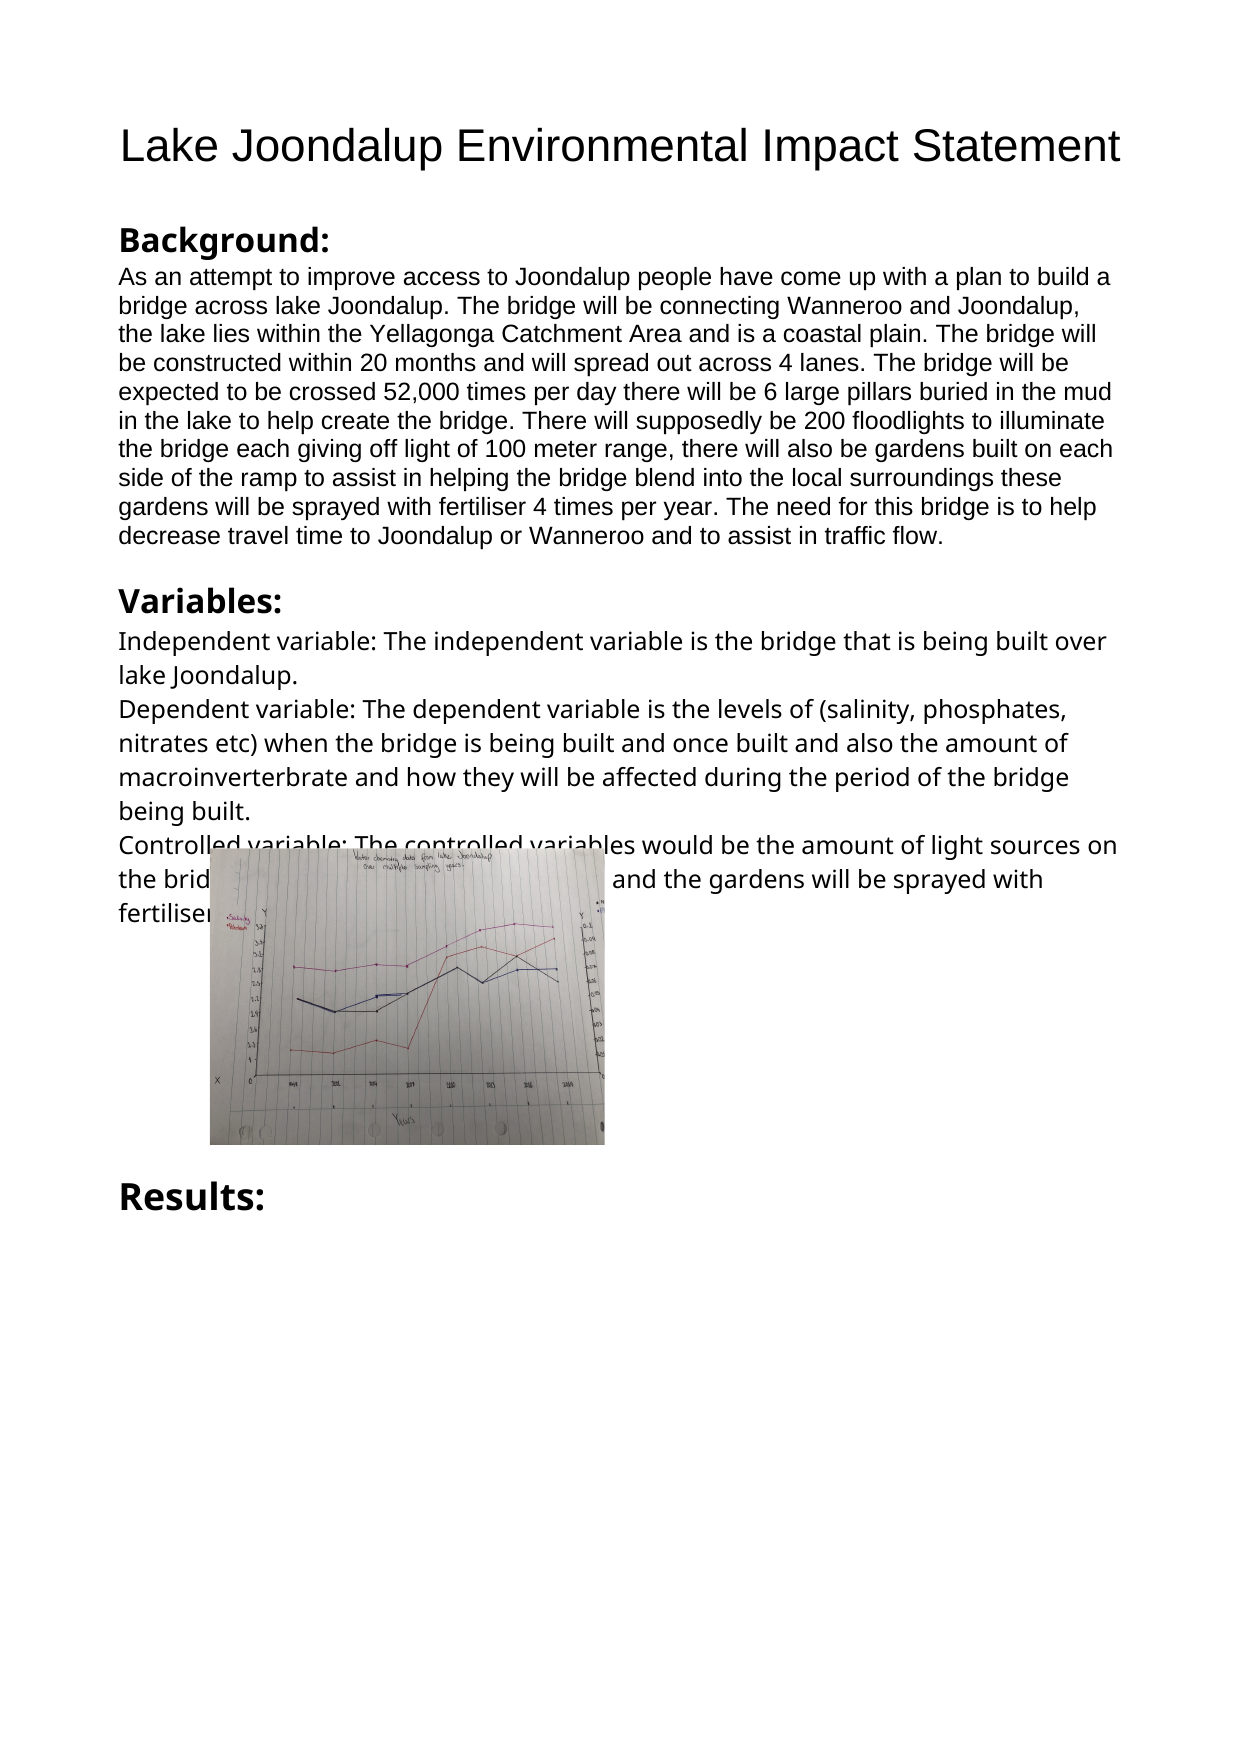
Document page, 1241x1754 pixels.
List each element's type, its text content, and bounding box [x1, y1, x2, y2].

picture [210, 849, 605, 1145]
text Lake Joondalup Environmental Impact Statement [118, 118, 1122, 171]
text As an attempt to improve access to Joondalup people have come up with a plan to build a bridge across lake Joondalup. The bridge will be connecting Wanneroo and Joondalup, the lake lies within the Yellagonga Catchment Area and is a coastal plain. The bridge will be constructed within 20 months and will spread out across 4 lanes. The bridge will be expected to be crossed 52,000 times per day there will be 6 large pillars buried in the mud in the lake to help create the bridge. There will supposedly be 200 floodlights to illuminate the bridge each giving off light of 100 meter range, there will also be gardens built on each side of the ramp to assist in helping the bridge blend into the local surroundings these gardens will be sprayed with fertiliser 4 times per year. The need for this bridge is to help decrease travel time to Joondalup or Wanneroo and to assist in traffic flow. [118, 262, 1122, 549]
text Controlled variable: The controlled variables would be the amount of light sources on the bridge, what time the lights will be on and the gardens will be sprayed with fertiliser 4 times per year. [118, 828, 1122, 930]
text Independent variable: The independent variable is the bridge that is being built over lake Joondalup. [118, 623, 1122, 692]
subtitle Background: [118, 216, 1122, 262]
subtitle Variables: [118, 578, 1122, 623]
text Dependent variable: The dependent variable is the levels of (salinity, phosphates, nitrates etc) when the bridge is being built and once built and also the amount of macroinverterbrate and how they will be affected during the period of the bridge being built. [118, 692, 1122, 828]
subtitle Results: [118, 998, 1122, 1221]
